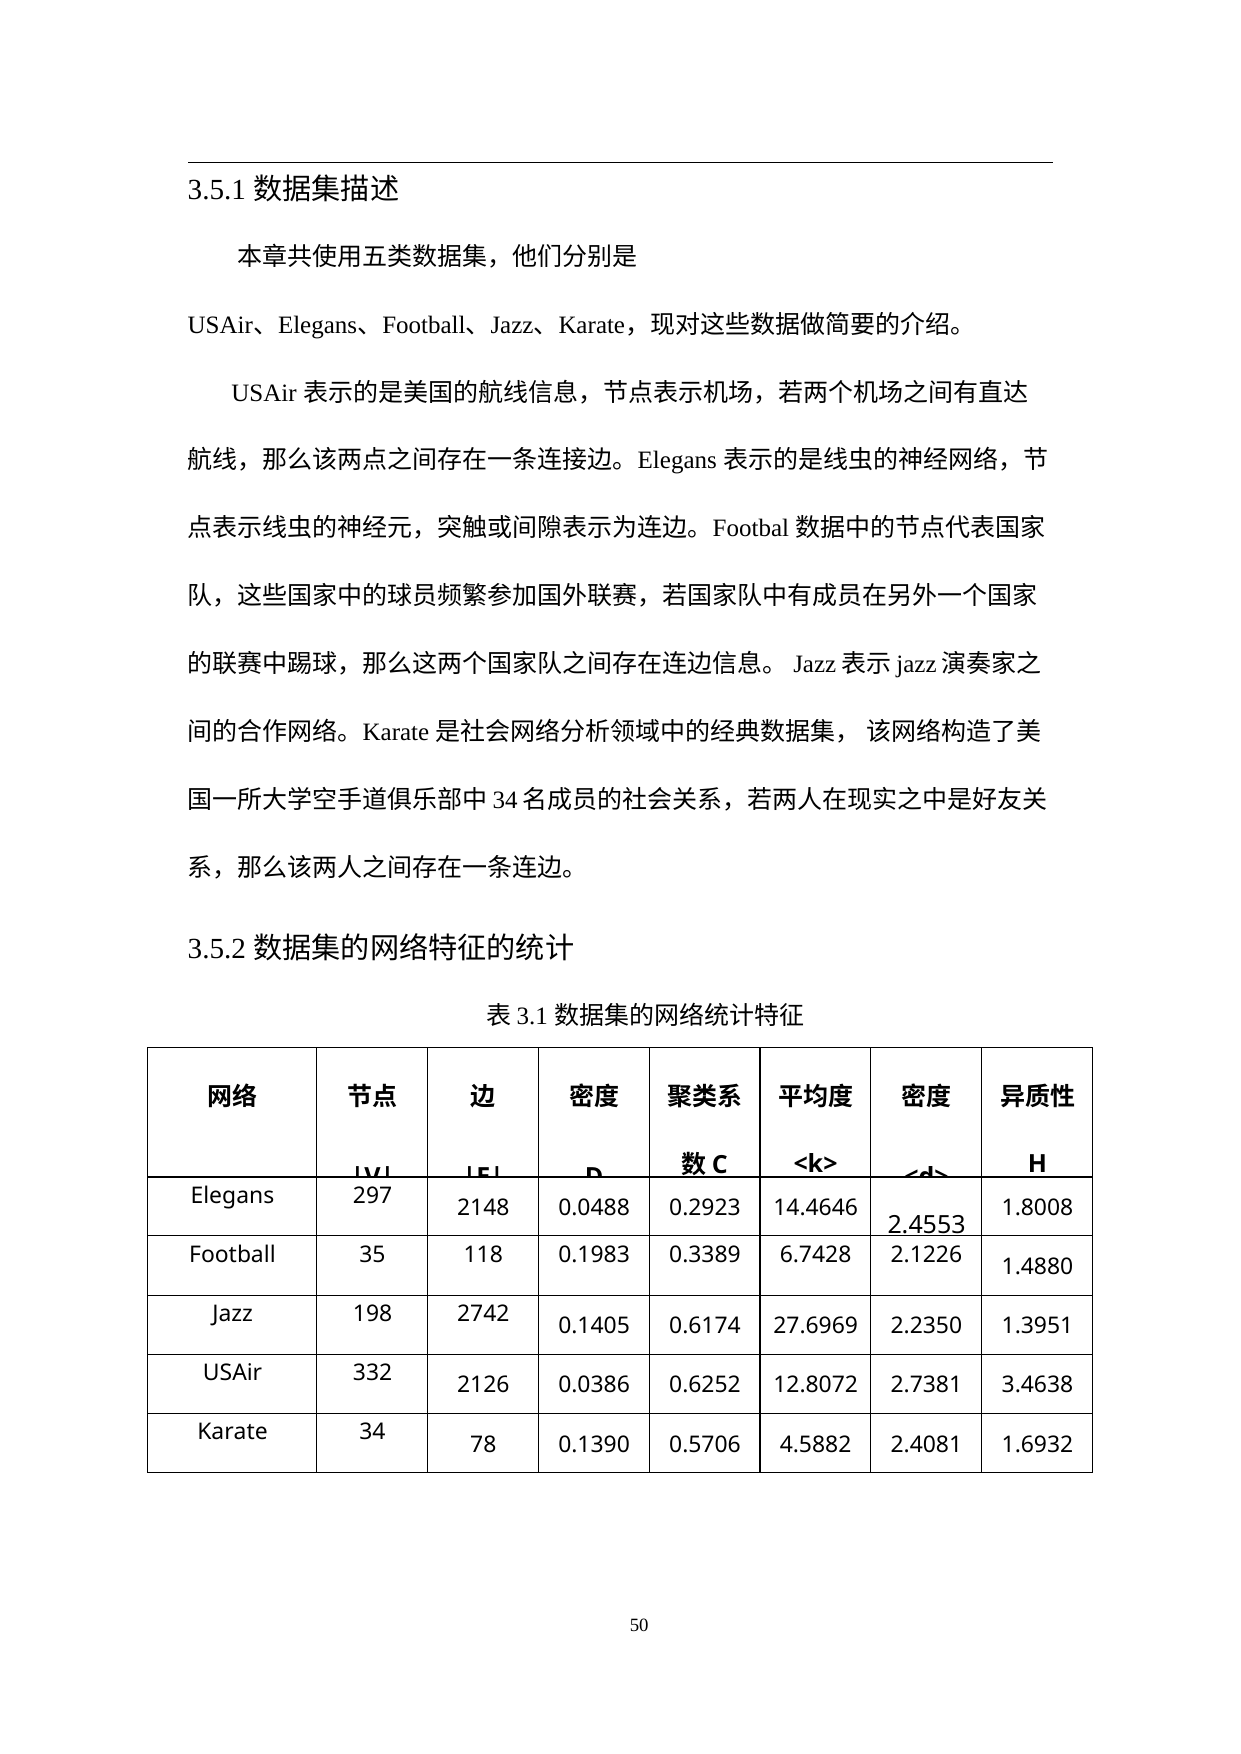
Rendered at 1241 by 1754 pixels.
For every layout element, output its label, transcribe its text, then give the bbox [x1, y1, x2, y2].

table_header 异质性H [982, 1048, 1092, 1176]
table_cell 14.4646 [761, 1178, 870, 1235]
table_header 密度 <d> [871, 1048, 981, 1176]
table_header 平均度<k> [761, 1048, 870, 1176]
table_cell 0.2923 [650, 1178, 759, 1235]
table_cell 0.6174 [650, 1296, 759, 1353]
table_cell 3.4638 [982, 1355, 1092, 1413]
table_cell 332 [317, 1355, 427, 1413]
table_cell 78 [428, 1414, 538, 1472]
table_cell 2.7381 [871, 1355, 981, 1413]
table_cell 0.1405 [539, 1296, 649, 1353]
table_header 节点 |V| [317, 1048, 427, 1176]
table_cell 0.0488 [539, 1178, 649, 1235]
table_cell 1.3951 [982, 1296, 1092, 1353]
table_cell 2742 [428, 1296, 538, 1353]
table_cell 0.1983 [539, 1236, 649, 1294]
table_cell 0.1390 [539, 1414, 649, 1472]
text USAir 表示的是美国的航线信息，节点表示机场，若两个机场之间有直达航线，那么该两点之间存在一条连接边。Elegans 表示的是线虫的神经网络，节点表示线虫的神经元，突触或间隙表示为连边。Footbal 数据中的节点代表国家队，这些国家中的球员频繁参加国外联赛，若国家队中有成员在另外一个国家的联赛中踢球，那么这两个国家队之间存在连边信息。 Jazz表示jazz演奏家之间的合作网络。Karate 是社会网络分析领域中的经典数据集， 该网络构造了美国一所大学空手道俱乐部中34名成员的社会关系，若两人在现实之中是好友关系，那么该两人之间存在一条连边。 [187, 356, 1053, 899]
text 表3.1 数据集的网络统计特征 [187, 979, 1053, 1047]
text 本章共使用五类数据集，他们分别是USAir、Elegans、Football、Jazz、Karate，现对这些数据做简要的介绍。 [187, 220, 1053, 356]
table_cell 2.2350 [871, 1296, 981, 1353]
table_cell 2.4553 [871, 1178, 981, 1235]
table_cell 1.8008 [982, 1178, 1092, 1235]
table_cell 0.0386 [539, 1355, 649, 1413]
table_cell 2126 [428, 1355, 538, 1413]
table_cell 198 [317, 1296, 427, 1353]
table_cell 6.7428 [761, 1236, 870, 1294]
table_cell 0.3389 [650, 1236, 759, 1294]
subtitle 3.5.2 数据集的网络特征的统计 [187, 924, 1053, 967]
table_cell Football [148, 1236, 316, 1294]
table_cell 1.6932 [982, 1414, 1092, 1472]
table_cell 2.1226 [871, 1236, 981, 1294]
table_cell Karate [148, 1414, 316, 1472]
table_cell USAir [148, 1355, 316, 1413]
table_header 密度 D [539, 1048, 649, 1176]
table_header 边 |E| [428, 1048, 538, 1176]
subtitle 3.5.1 数据集描述 [187, 166, 1053, 208]
table_cell 118 [428, 1236, 538, 1294]
table_cell 35 [317, 1236, 427, 1294]
table_cell 27.6969 [761, 1296, 870, 1353]
table_cell 2.4081 [871, 1414, 981, 1472]
table_cell 4.5882 [761, 1414, 870, 1472]
table_cell 297 [317, 1178, 427, 1235]
table_header 网络 [148, 1048, 316, 1176]
table_cell 0.6252 [650, 1355, 759, 1413]
table_cell 2148 [428, 1178, 538, 1235]
table_cell Elegans [148, 1178, 316, 1235]
table_cell Jazz [148, 1296, 316, 1353]
table_cell 0.5706 [650, 1414, 759, 1472]
table_cell 12.8072 [761, 1355, 870, 1413]
table_cell 34 [317, 1414, 427, 1472]
table_header 聚类系数C [650, 1048, 759, 1176]
table_cell 1.4880 [982, 1236, 1092, 1294]
